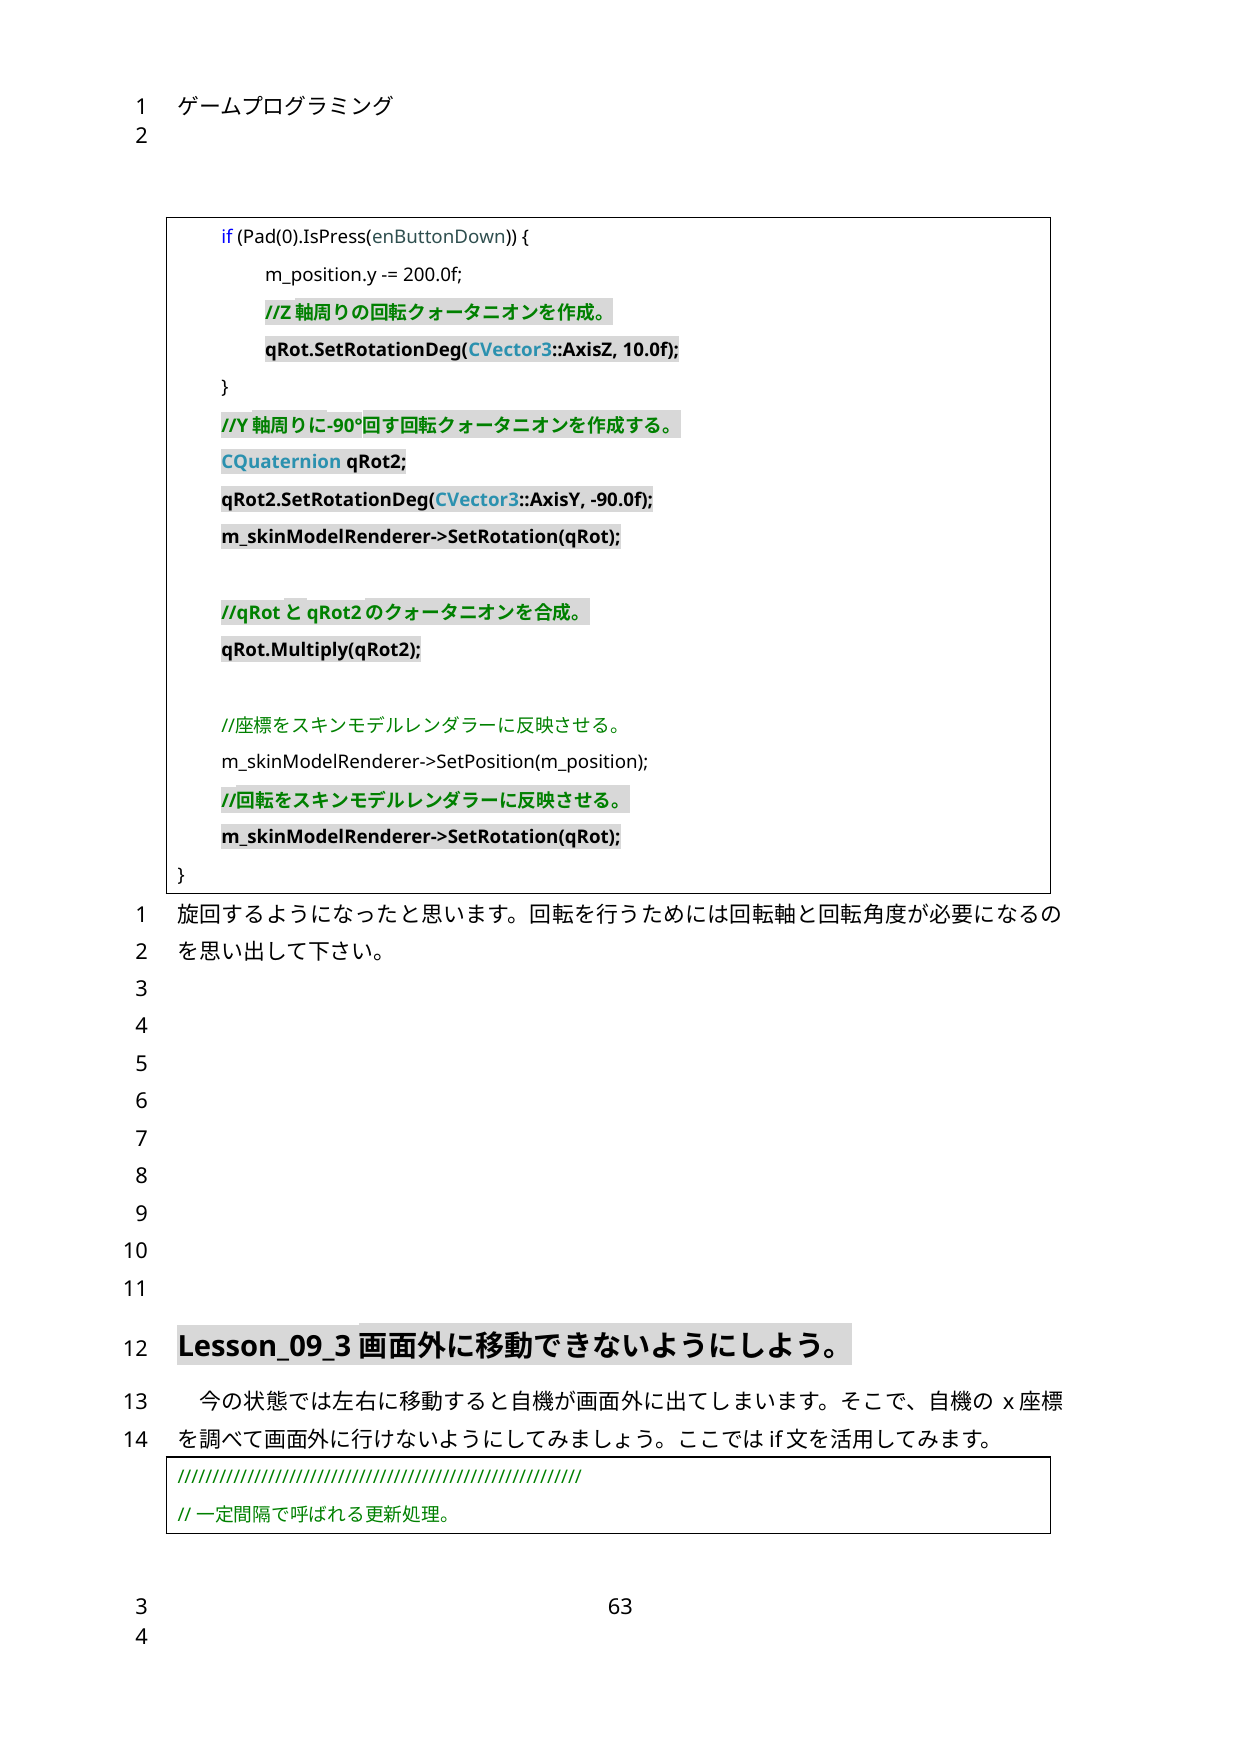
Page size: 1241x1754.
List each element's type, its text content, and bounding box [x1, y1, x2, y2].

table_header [167, 218, 1050, 893]
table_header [167, 1458, 1050, 1532]
subtitle Lesson_09_3 画面外に移動できないようにしよう。 [177, 1306, 1063, 1381]
text 旋回するようになったと思います。回転を行うためには回転軸と回転角度が必要になるのを思い出して下さい。 [177, 894, 1063, 969]
text 今の状態では左右に移動すると自機が画面外に出てしまいます。そこで、自機のx座標を調べて画面外に行けないようにしてみましょう。ここではif文を活用してみます。 [177, 1381, 1063, 1456]
